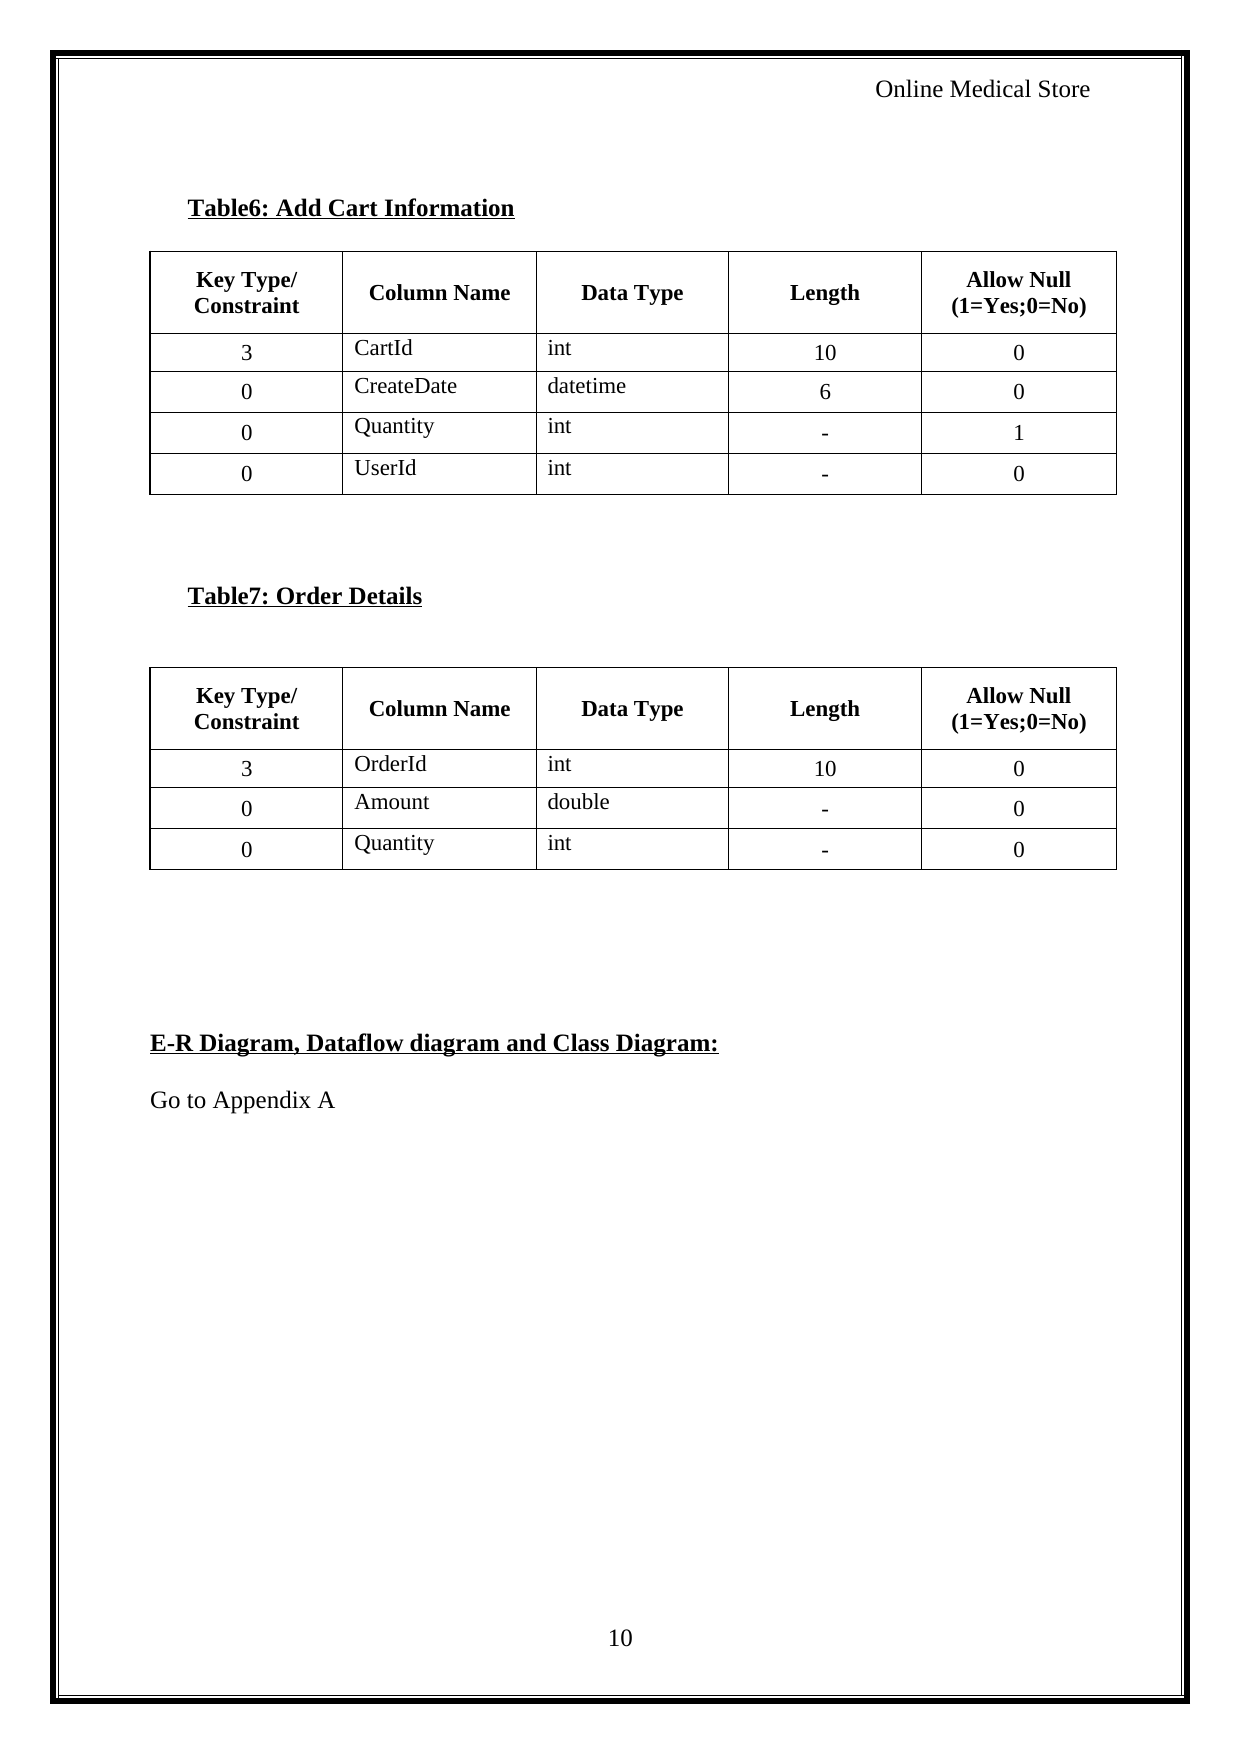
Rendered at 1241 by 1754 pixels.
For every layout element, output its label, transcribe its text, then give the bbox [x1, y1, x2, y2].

table_cell 0 [922, 829, 1116, 869]
table_cell 0 [922, 788, 1116, 828]
table_cell double [537, 788, 728, 828]
table_header Length [729, 252, 921, 332]
table_cell datetime [537, 372, 728, 412]
table_cell Quantity [343, 829, 536, 869]
table_cell int [537, 413, 728, 452]
table_header Length [729, 668, 921, 749]
table_cell - [729, 454, 921, 493]
table_cell 0 [922, 334, 1116, 371]
table_cell int [537, 829, 728, 869]
table_cell UserId [343, 454, 536, 493]
table_cell 0 [151, 372, 342, 412]
text Go to Appendix A [150, 1086, 1090, 1114]
table_cell 0 [922, 372, 1116, 412]
table_cell - [729, 829, 921, 869]
table_cell 0 [151, 454, 342, 493]
table_cell - [729, 413, 921, 452]
table_cell 3 [151, 334, 342, 371]
table_cell 10 [729, 334, 921, 371]
text E-R Diagram, Dataflow diagram and Class Diagram: [150, 1028, 1090, 1057]
table_cell 0 [151, 413, 342, 452]
table_header Allow Null (1=Yes;0=No) [922, 668, 1116, 749]
table_cell 0 [151, 829, 342, 869]
table_cell int [537, 454, 728, 493]
subtitle Table6: Add Cart Information [187, 193, 1090, 222]
table_cell CartId [343, 334, 536, 371]
table_header Data Type [537, 252, 728, 332]
table_cell 0 [922, 750, 1116, 787]
table_header Key Type/ Constraint [151, 668, 342, 749]
table_header Column Name [343, 668, 536, 749]
table_cell 1 [922, 413, 1116, 452]
table_cell 6 [729, 372, 921, 412]
table_header Column Name [343, 252, 536, 332]
table_cell int [537, 750, 728, 787]
table_cell 3 [151, 750, 342, 787]
table_cell - [729, 788, 921, 828]
table_cell OrderId [343, 750, 536, 787]
subtitle Table7: Order Details [187, 581, 1090, 609]
table_cell int [537, 334, 728, 371]
table_cell 10 [729, 750, 921, 787]
table_header Data Type [537, 668, 728, 749]
table_header Key Type/ Constraint [151, 252, 342, 332]
table_cell 0 [922, 454, 1116, 493]
table_cell Quantity [343, 413, 536, 452]
table_cell 0 [151, 788, 342, 828]
table_header Allow Null (1=Yes;0=No) [922, 252, 1116, 332]
table_cell Amount [343, 788, 536, 828]
table_cell CreateDate [343, 372, 536, 412]
